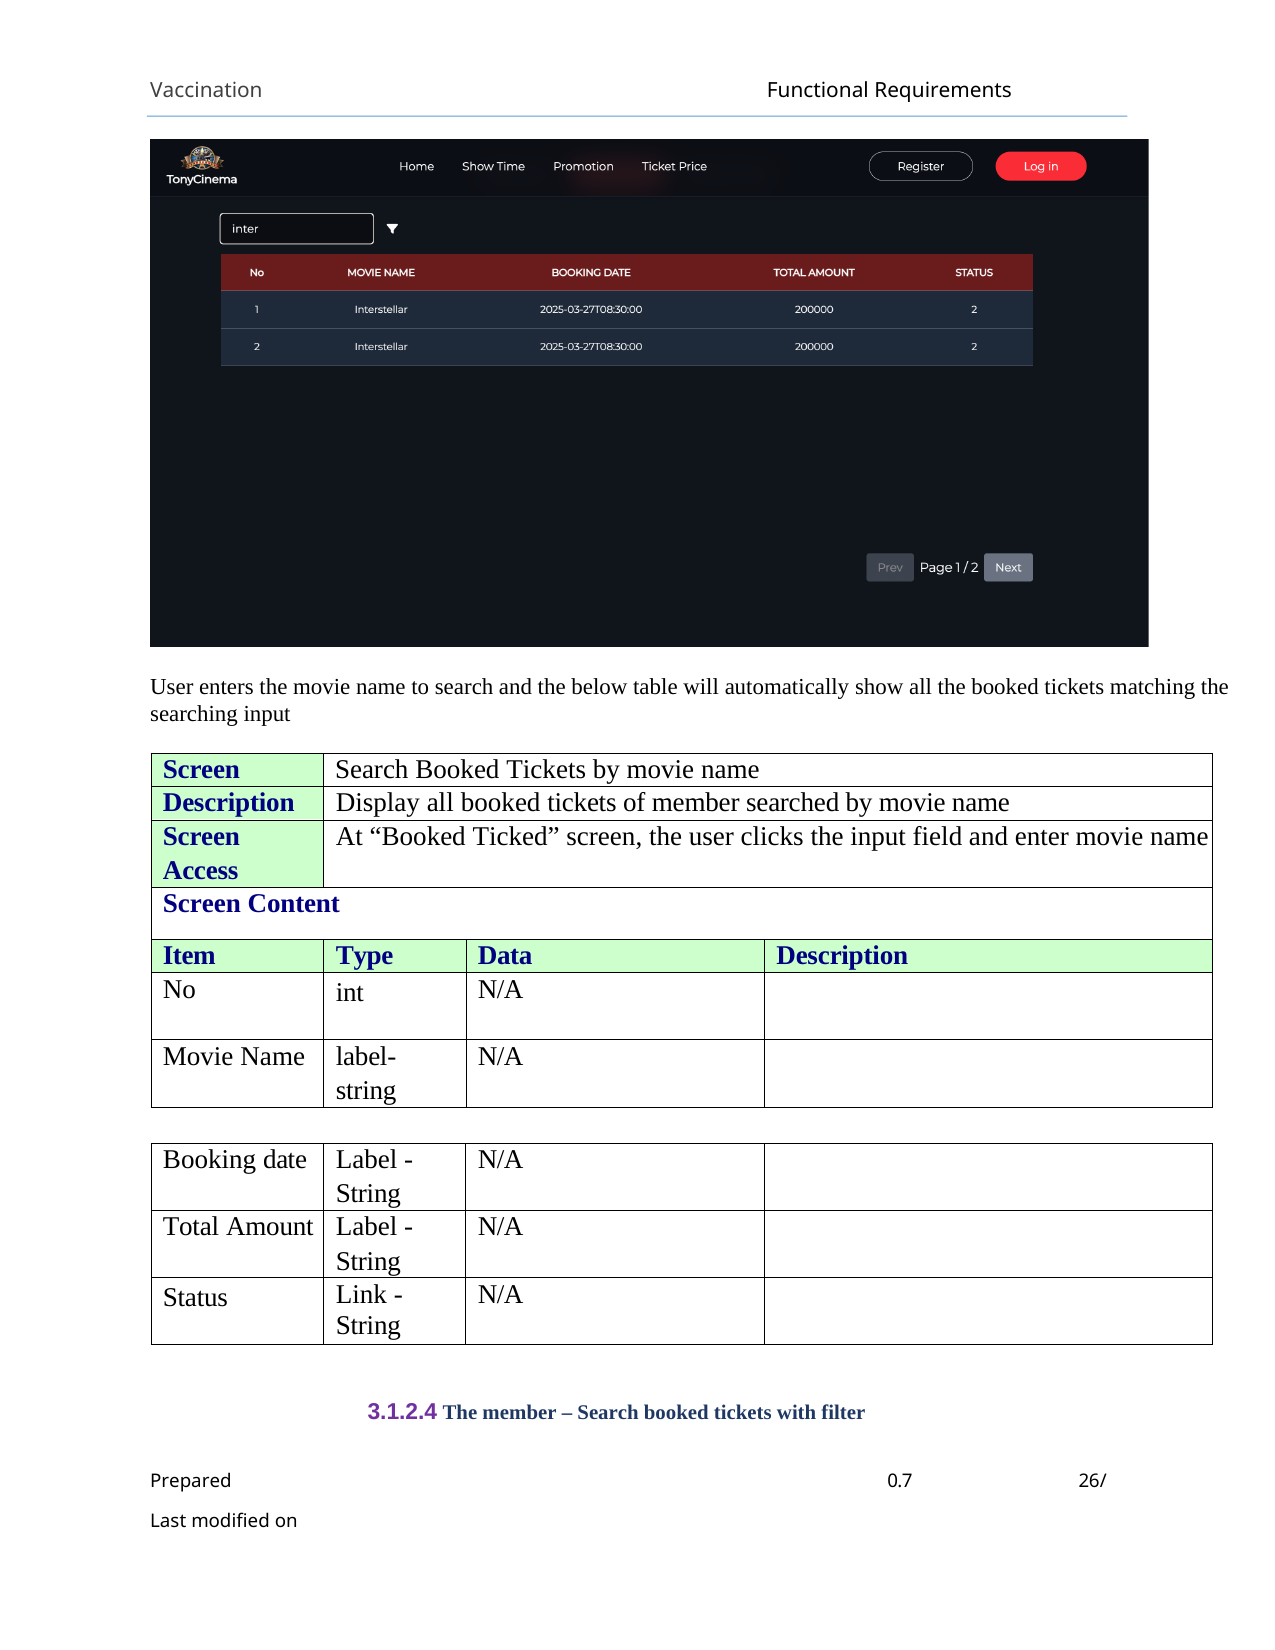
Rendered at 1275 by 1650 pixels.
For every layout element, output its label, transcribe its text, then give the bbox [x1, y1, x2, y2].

table_cell No [152, 973, 323, 1039]
table_cell Label - String [324, 1211, 465, 1277]
table_header Label - String [324, 1144, 465, 1210]
table_cell Screen Content [152, 888, 1212, 939]
table_cell [765, 973, 1212, 1039]
table_cell [765, 1278, 1212, 1344]
table_cell Type [324, 940, 466, 972]
table_cell Description [765, 940, 1212, 972]
table_cell N/A [467, 973, 764, 1039]
subtitle The member – Search booked tickets with filter [367, 1398, 1275, 1424]
table_cell Item [152, 940, 323, 972]
table_cell int [324, 973, 466, 1039]
table_cell N/A [466, 1278, 764, 1344]
table_header [765, 1144, 1212, 1210]
table_cell At “Booked Ticked” screen, the user clicks the input field and enter movie name [324, 821, 1212, 887]
table_cell N/A [467, 1040, 764, 1107]
table_cell [765, 1211, 1212, 1277]
table_header Screen [152, 754, 323, 786]
table_cell [765, 1040, 1212, 1107]
table_cell Data [467, 940, 764, 972]
table_cell Status [152, 1278, 323, 1344]
table_cell Display all booked tickets of member searched by movie name [324, 787, 1212, 819]
text User enters the movie name to search and the below table will automatically show all the booked tickets matching the searching input [150, 673, 1275, 726]
table_cell label- string [324, 1040, 466, 1107]
table_header Search Booked Tickets by movie name [324, 754, 1212, 786]
table_cell Description [152, 787, 323, 819]
table_cell Movie Name [152, 1040, 323, 1107]
table_cell Total Amount [152, 1211, 323, 1277]
table_cell N/A [466, 1211, 764, 1277]
table_header N/A [466, 1144, 764, 1210]
table_cell Screen Access [152, 821, 323, 887]
picture [150, 139, 1149, 647]
table_cell Link - String [324, 1278, 465, 1344]
table_header Booking date [152, 1144, 323, 1210]
